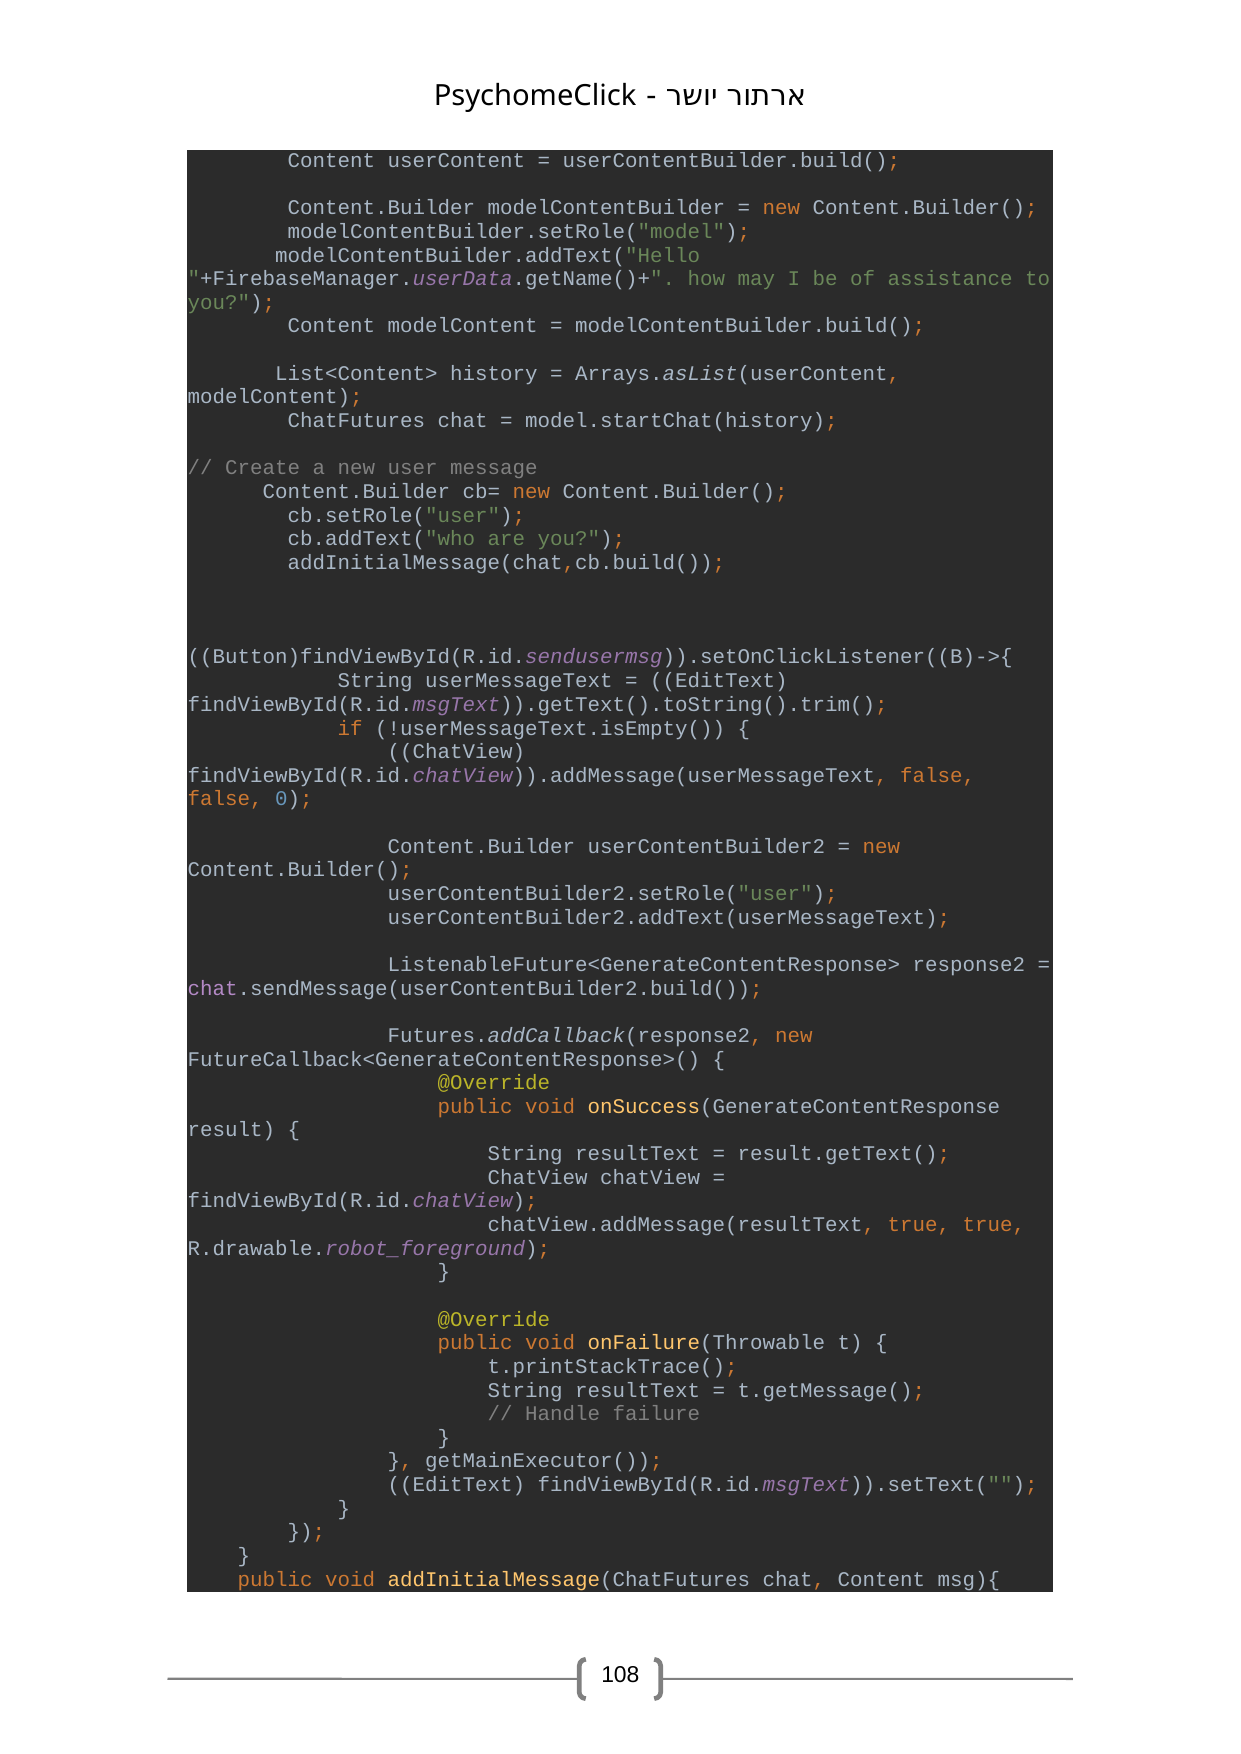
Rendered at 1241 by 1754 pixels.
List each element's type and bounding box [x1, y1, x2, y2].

text [187, 150, 1053, 1592]
